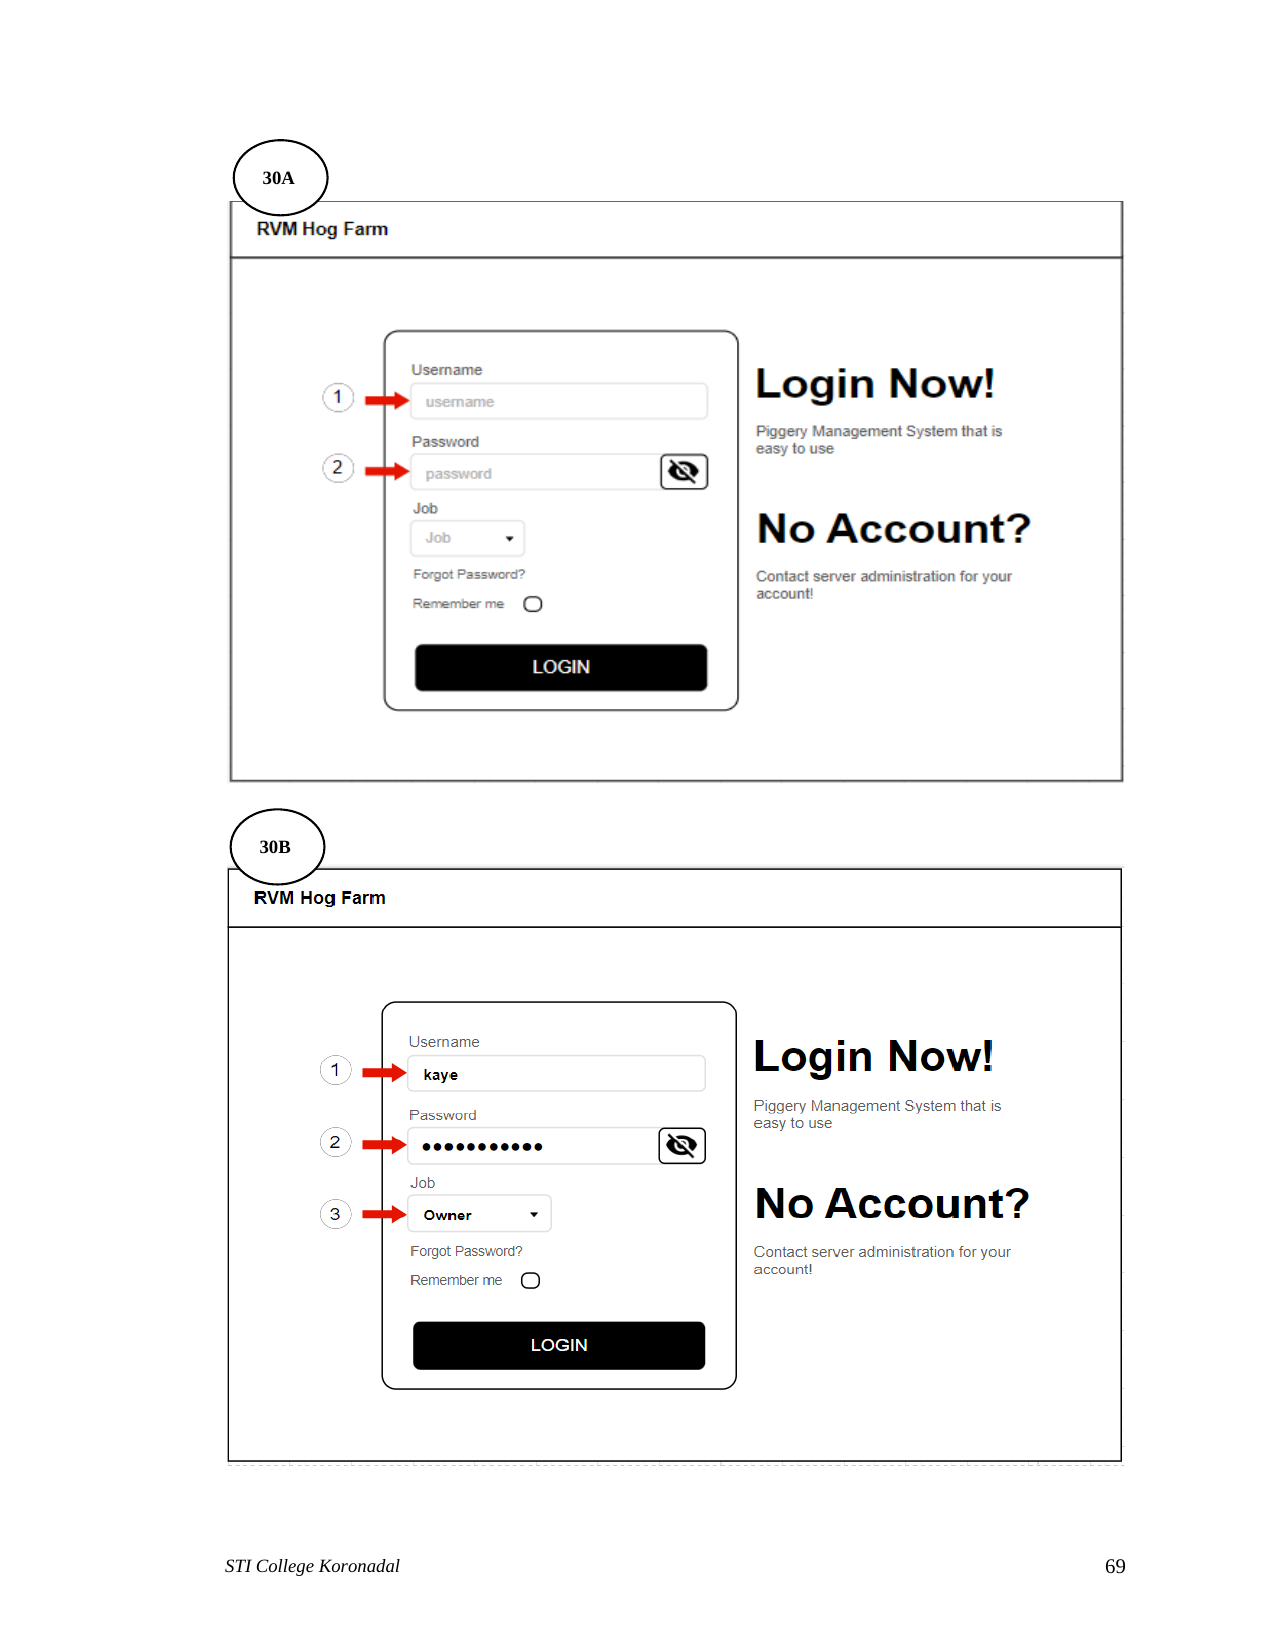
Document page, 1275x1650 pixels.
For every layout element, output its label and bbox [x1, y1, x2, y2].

picture [227, 864, 1125, 1466]
picture [227, 201, 1125, 784]
